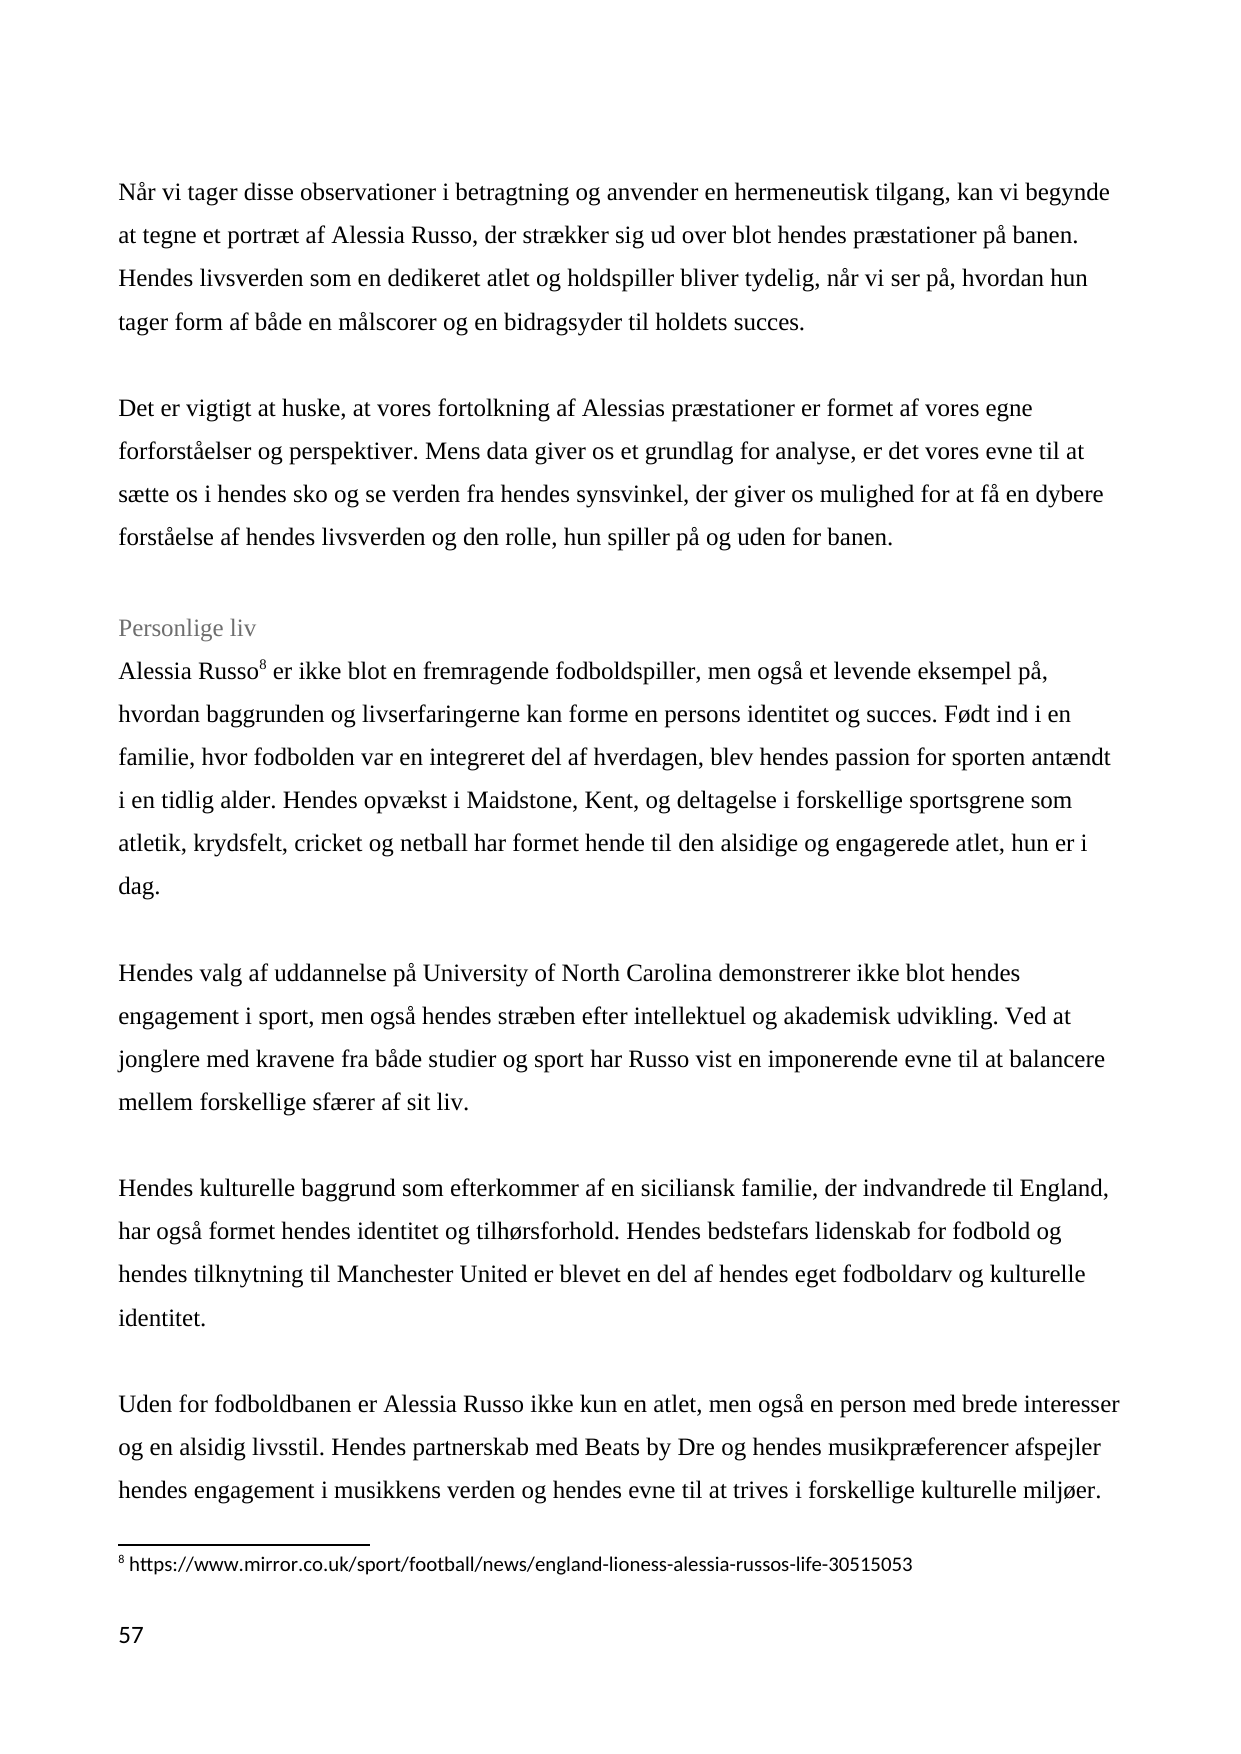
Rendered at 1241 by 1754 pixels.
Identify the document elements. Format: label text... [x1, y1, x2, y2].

subtitle Personlige liv [118, 613, 1122, 641]
text Alessia Russo er ikke blot en fremragende fodboldspiller, men også et levende eksempel på, hvordan baggrunden og livserfaringerne kan forme en persons identitet og succes. Født ind i en familie, hvor fodbolden var en integreret del af hverdagen, blev hendes passion for sporten antændt i en tidlig alder. Hendes opvækst i Maidstone, Kent, og deltagelse i forskellige sportsgrene som atletik, krydsfelt, cricket og netball har formet hende til den alsidige og engagerede atlet, hun er i dag. [118, 656, 1122, 900]
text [118, 1389, 1122, 1504]
text Hendes valg af uddannelse på University of North Carolina demonstrerer ikke blot hendes engagement i sport, men også hendes stræben efter intellektuel og akademisk udvikling. Ved at jonglere med kravene fra både studier og sport har Russo vist en imponerende evne til at balancere mellem forskellige sfærer af sit liv. [118, 958, 1122, 1116]
text Når vi tager disse observationer i betragtning og anvender en hermeneutisk tilgang, kan vi begynde at tegne et portræt af Alessia Russo, der strækker sig ud over blot hendes præstationer på banen. Hendes livsverden som en dedikeret atlet og holdspiller bliver tydelig, når vi ser på, hvordan hun tager form af både en målscorer og en bidragsyder til holdets succes. [118, 177, 1122, 335]
text Hendes kulturelle baggrund som efterkommer af en siciliansk familie, der indvandrede til England, har også formet hendes identitet og tilhørsforhold. Hendes bedstefars lidenskab for fodbold og hendes tilknytning til Manchester United er blevet en del af hendes eget fodboldarv og kulturelle identitet. [118, 1173, 1122, 1331]
text Det er vigtigt at huske, at vores fortolkning af Alessias præstationer er formet af vores egne forforståelser og perspektiver. Mens data giver os et grundlag for analyse, er det vores evne til at sætte os i hendes sko og se verden fra hendes synsvinkel, der giver os mulighed for at få en dybere forståelse af hendes livsverden og den rolle, hun spiller på og uden for banen. [118, 393, 1122, 551]
